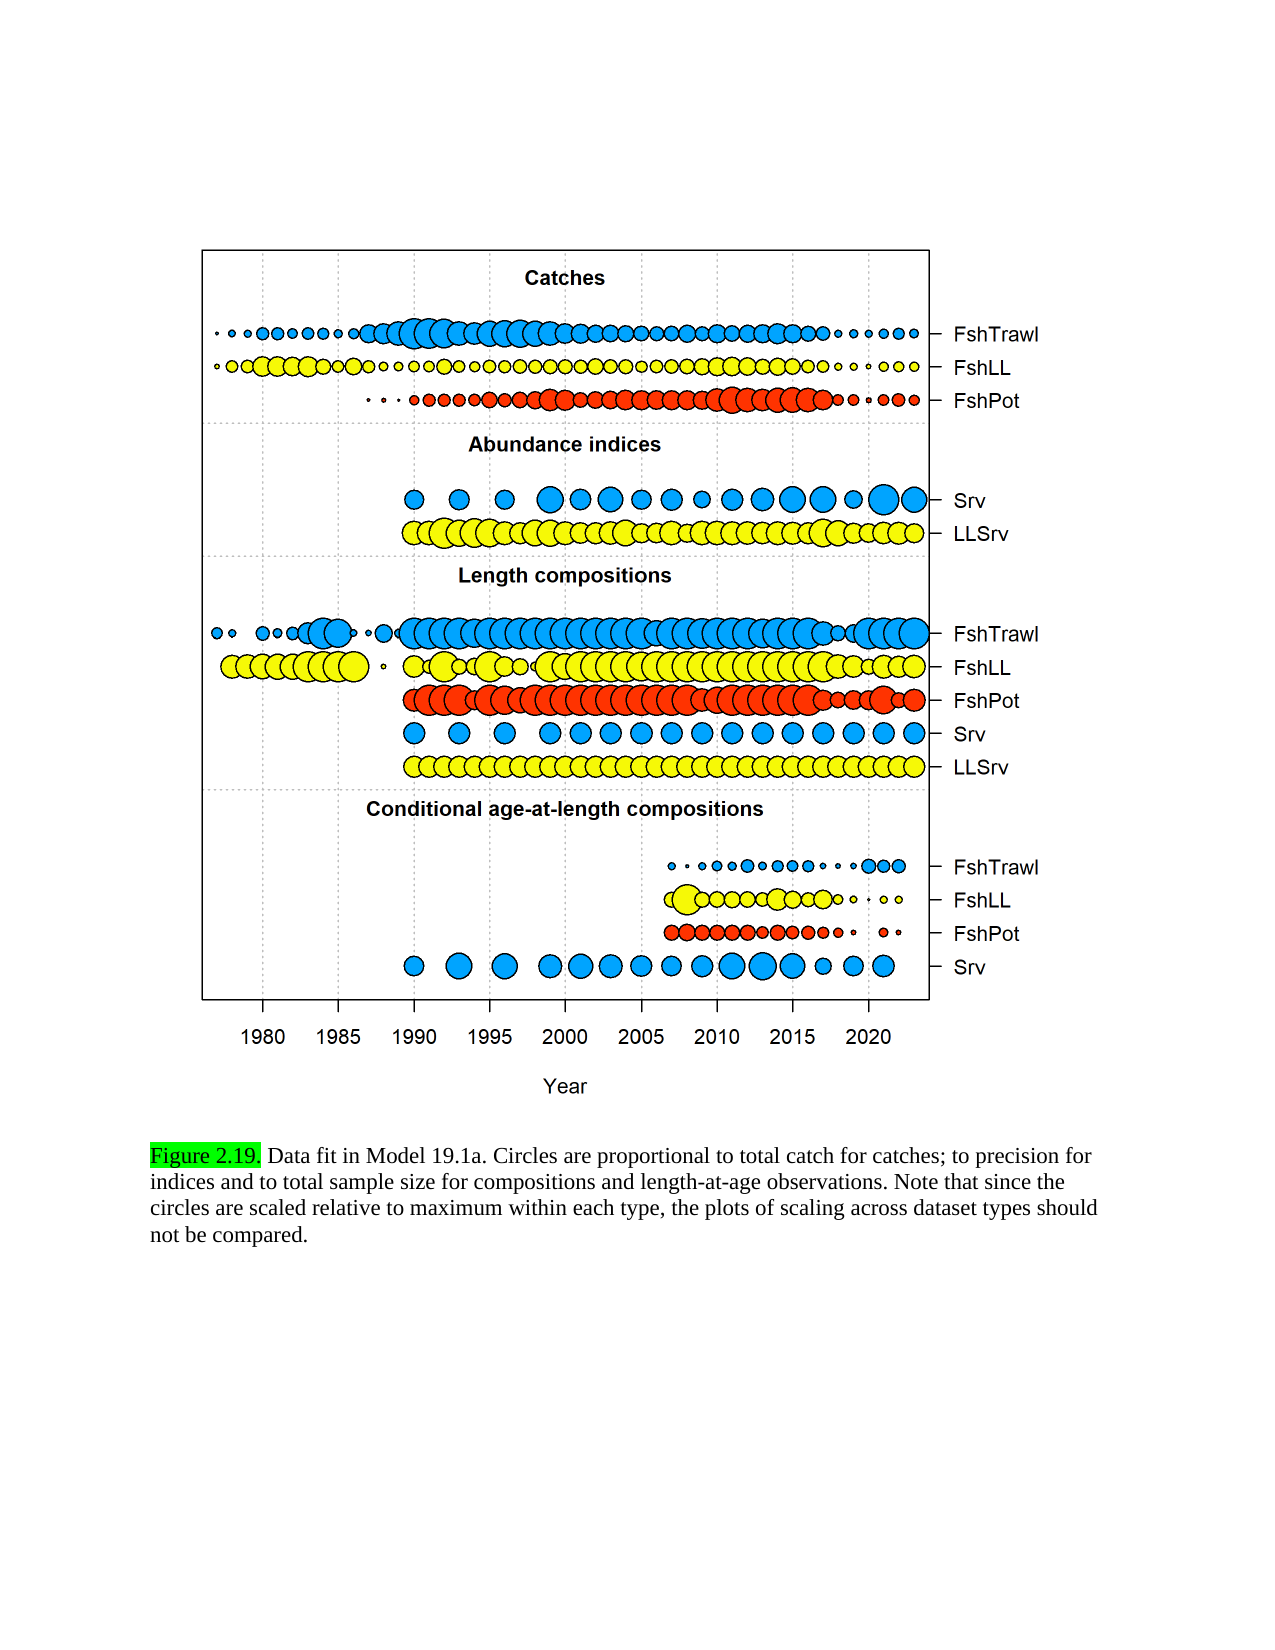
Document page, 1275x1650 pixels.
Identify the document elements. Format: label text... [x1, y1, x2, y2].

subtitle Figure 2.19. Data fit in Model 19.1a. Circles are proportional to total catch for catches; to precision for indices and to total sample size for compositions and length-at-age observations. Note that since the circles are scaled relative to maximum within each type, the plots of scaling across dataset types should not be compared. [150, 1142, 1125, 1247]
picture [150, 150, 1125, 1125]
